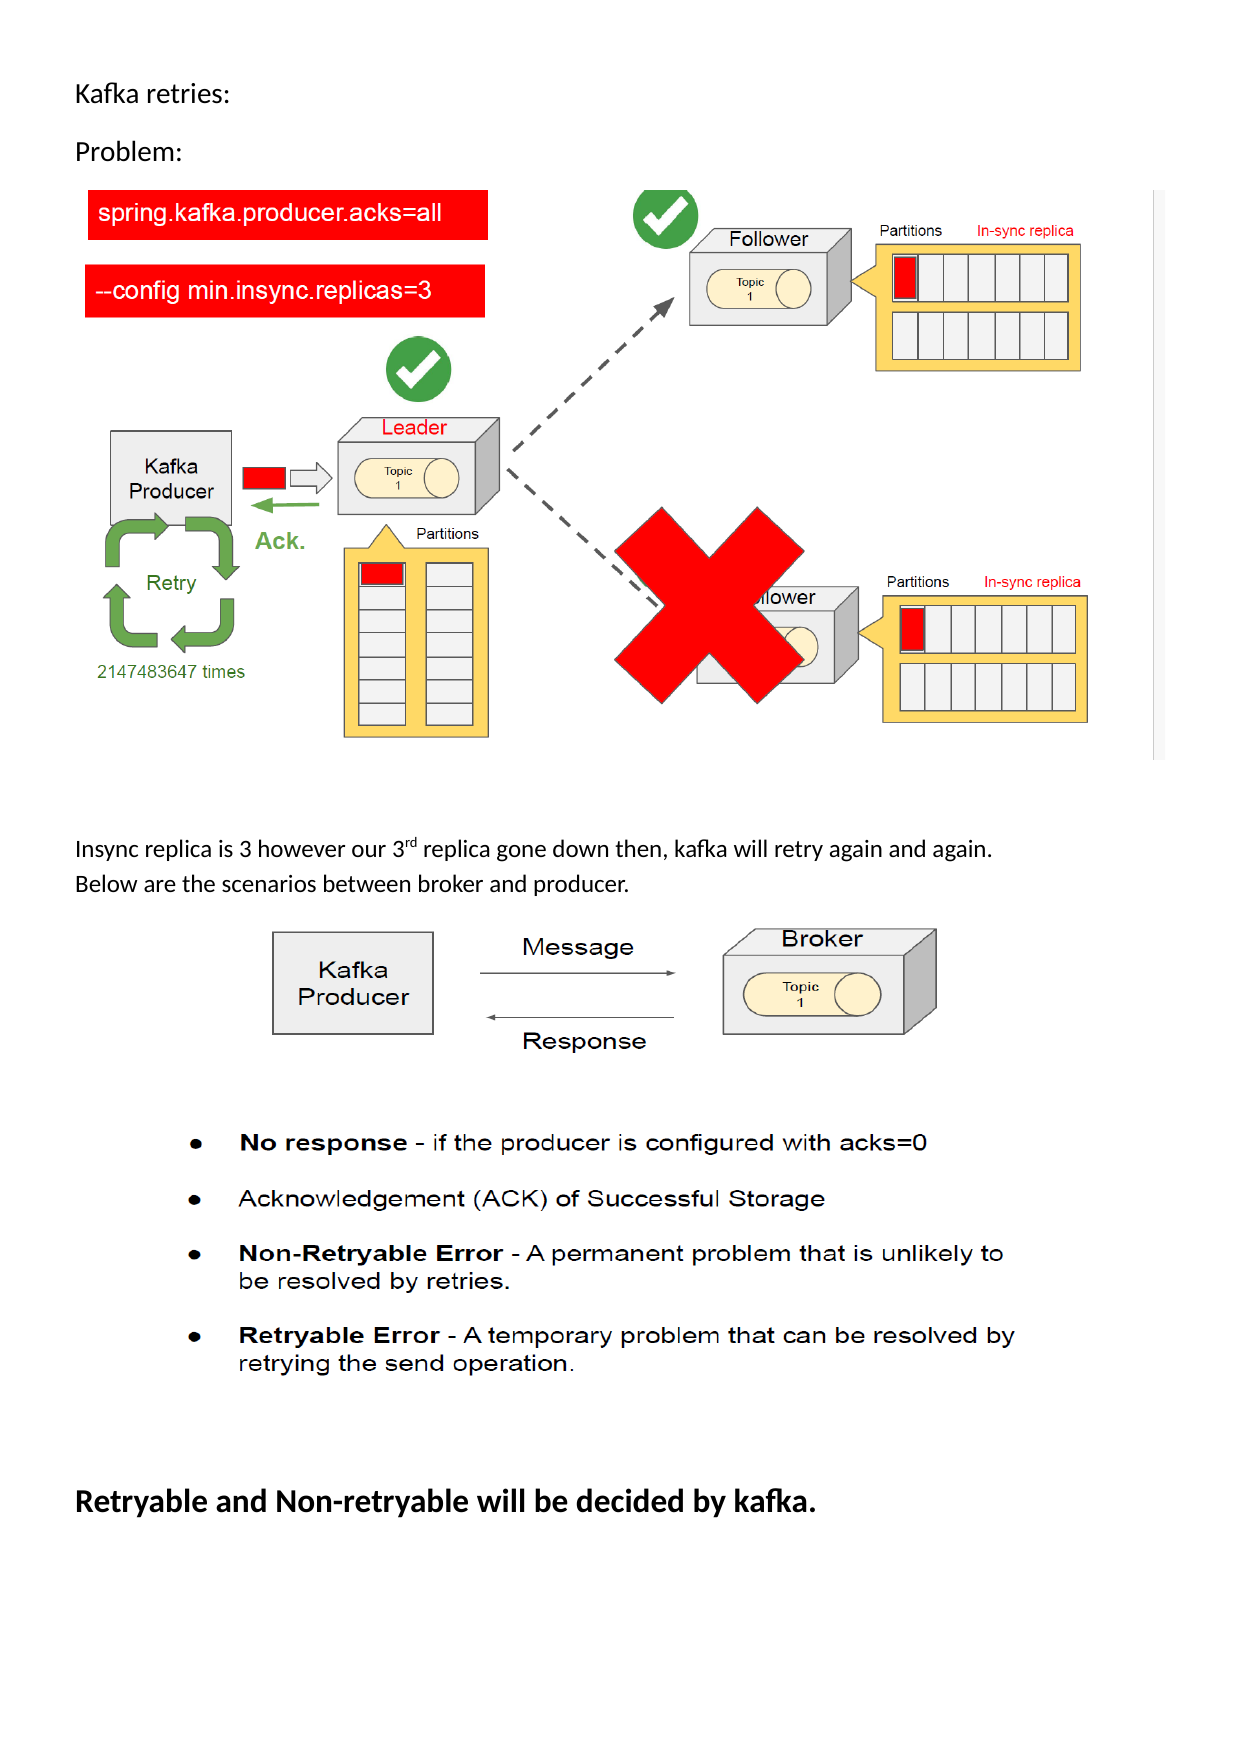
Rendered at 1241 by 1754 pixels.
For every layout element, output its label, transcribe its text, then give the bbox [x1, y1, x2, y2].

picture [75, 902, 1166, 1396]
text Retryable and Non-retryable will be decided by kafka. [75, 1480, 1165, 1521]
text Kafka retries: [75, 75, 1165, 111]
text Insync replica is 3 however our 3rd replica gone down then, kafka will retry again and again. Below are the scenarios between broker and producer. [75, 833, 1165, 902]
picture [75, 190, 1166, 760]
text Problem: [75, 133, 1165, 168]
